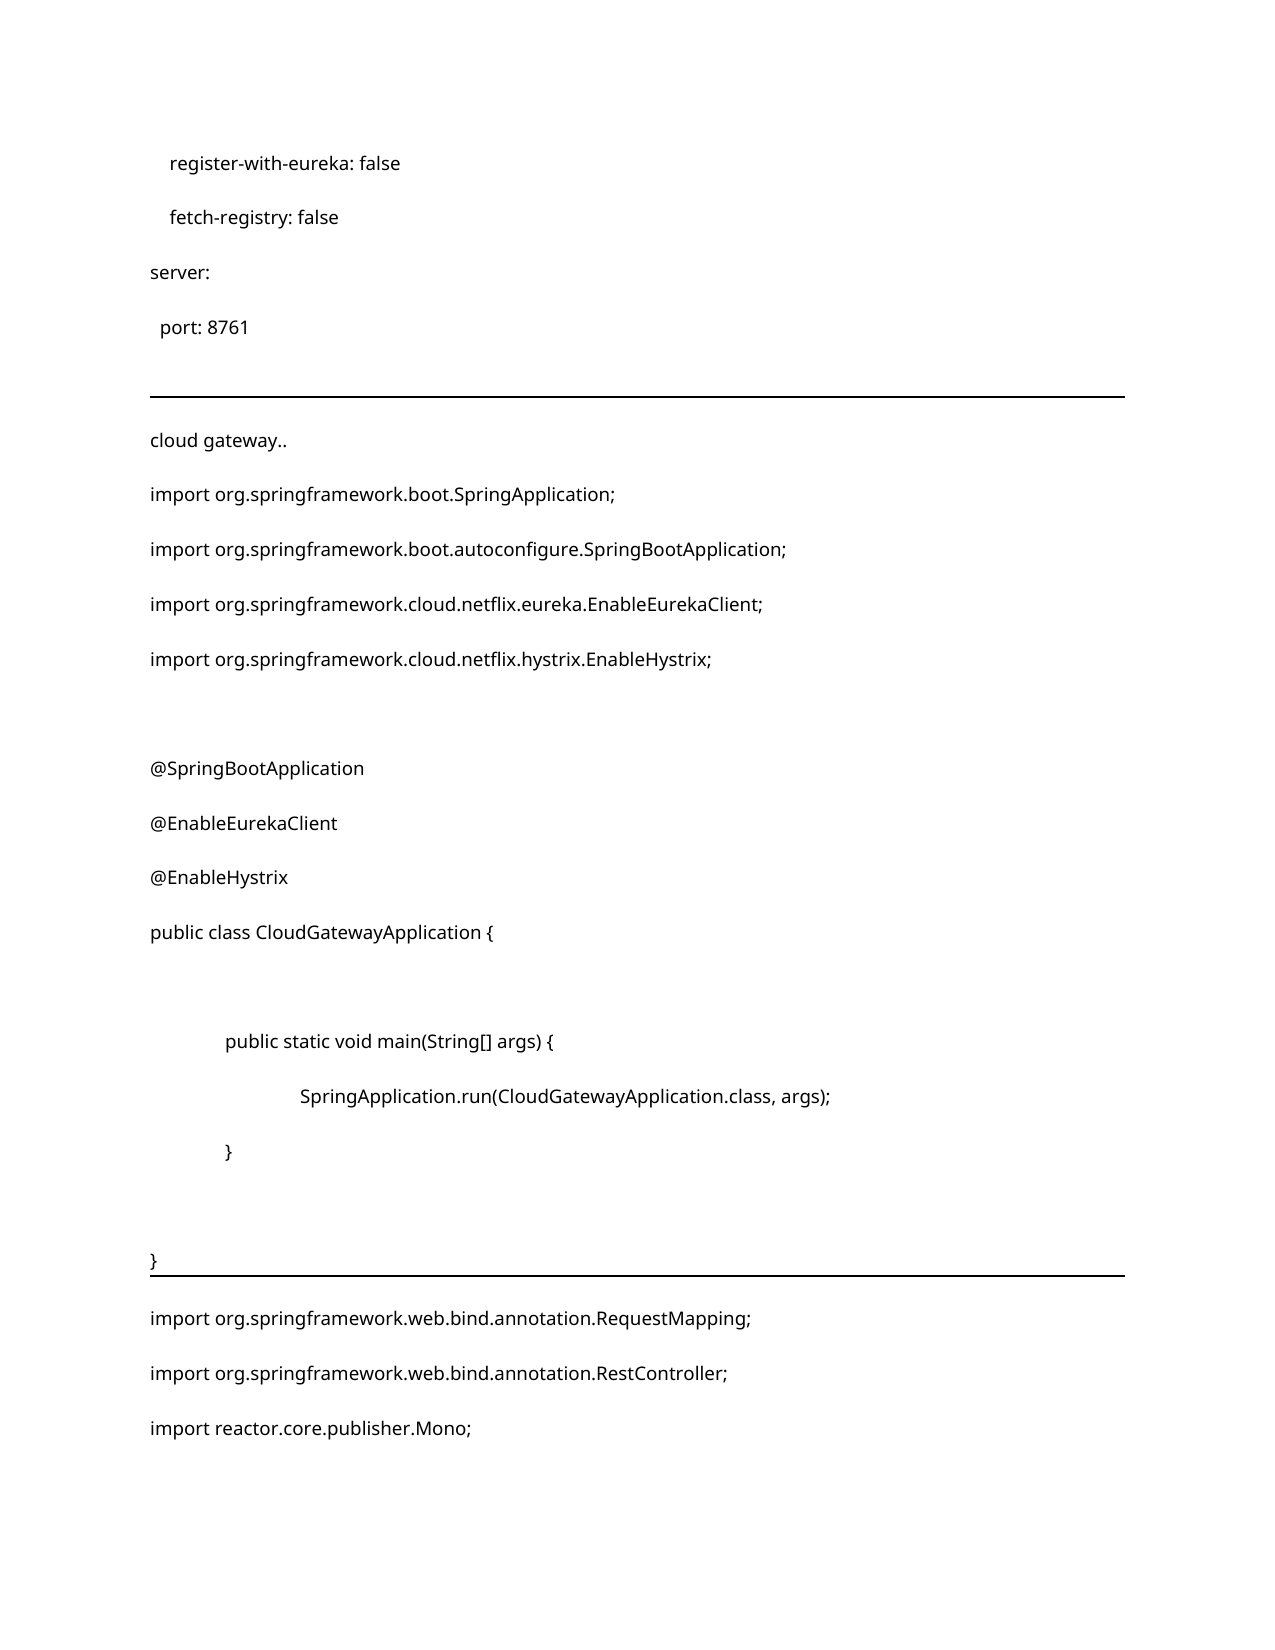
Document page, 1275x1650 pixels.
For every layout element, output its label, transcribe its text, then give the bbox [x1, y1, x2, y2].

text import org.springframework.web.bind.annotation.RequestMapping; [150, 1306, 1125, 1331]
text register-with-eureka: false [150, 150, 1125, 176]
text import org.springframework.boot.SpringApplication; [150, 482, 1125, 507]
text server: [150, 259, 1125, 285]
text @EnableHystrix [150, 864, 1125, 890]
text cloud gateway.. [150, 427, 1125, 453]
text import org.springframework.boot.autoconfigure.SpringBootApplication; [150, 536, 1125, 562]
text import org.springframework.cloud.netflix.hystrix.EnableHystrix; [150, 646, 1125, 671]
text @EnableEurekaClient [150, 810, 1125, 835]
text import reactor.core.publisher.Mono; [150, 1415, 1125, 1441]
text import org.springframework.web.bind.annotation.RestController; [150, 1360, 1125, 1386]
text public static void main(String[] args) { [150, 1029, 1125, 1054]
text fetch-registry: false [150, 205, 1125, 230]
text @SpringBootApplication [150, 755, 1125, 781]
text } [150, 1247, 1125, 1275]
text port: 8761 [150, 314, 1125, 339]
text } [150, 1138, 1125, 1163]
text SpringApplication.run(CloudGatewayApplication.class, args); [150, 1083, 1125, 1109]
text public class CloudGatewayApplication { [150, 919, 1125, 945]
text import org.springframework.cloud.netflix.eureka.EnableEurekaClient; [150, 591, 1125, 617]
